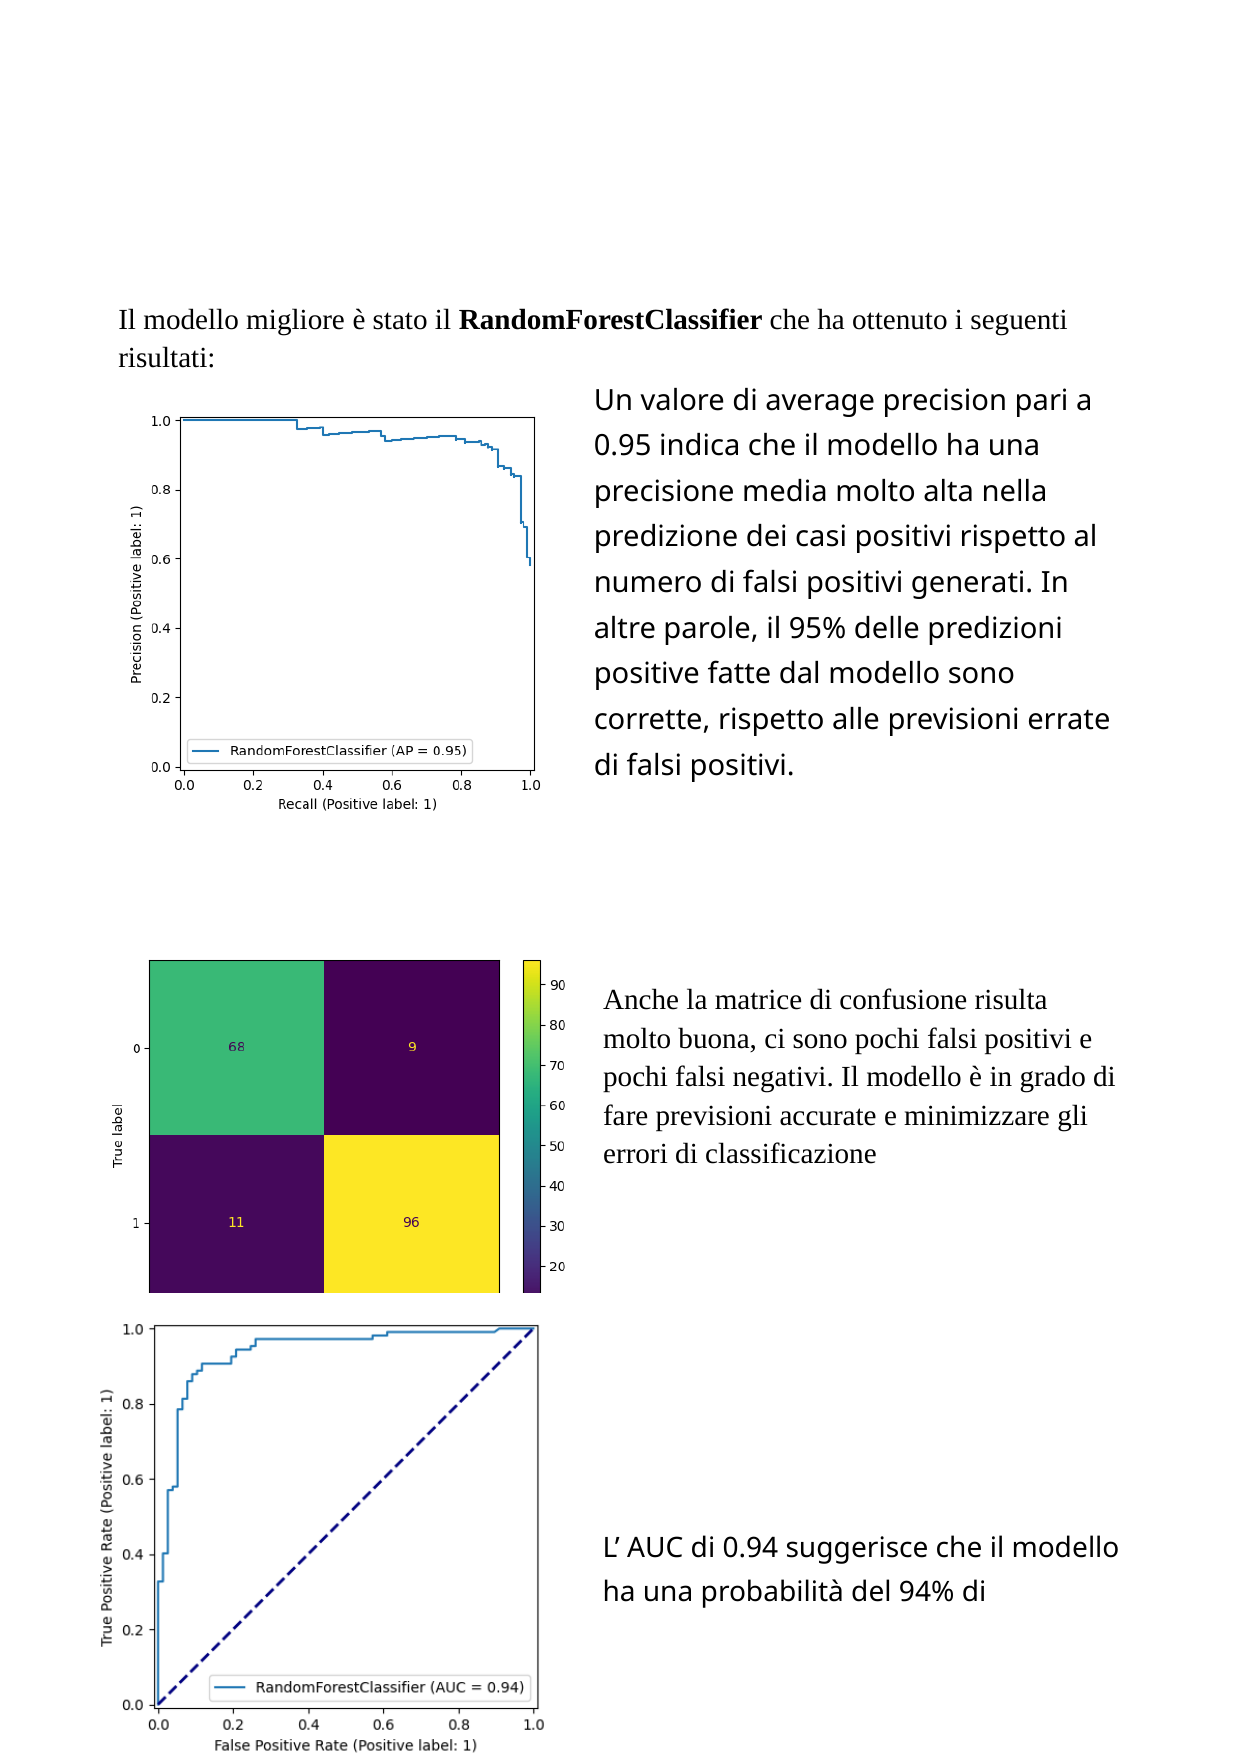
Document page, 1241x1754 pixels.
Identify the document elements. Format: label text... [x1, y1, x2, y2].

text Il modello migliore è stato il RandomForestClassifier che ha ottenuto i seguenti risultati: [118, 417, 1122, 489]
text L’ AUC di 0.94 suggerisce che il modello ha una probabilità del 94% di classificare correttamente una coppia casuale di istanze, in cui una istanza positiva è classificata più alta di una istanza negativa. Ci dice che il modello ha ottenuto risultati eccellenti nella classificazione binaria [118, 1383, 1122, 1598]
text Un valore di average precision pari a 0.95 indica che il modello ha una precisione media molto alta nella predizione dei casi positivi rispetto al numero di falsi positivi generati. In altre parole, il 95% delle predizioni positive fatte dal modello sono corrette, rispetto alle previsioni errate di falsi positivi. [118, 494, 1122, 717]
picture [71, 1541, 586, 1751]
text Anche la matrice di confusione risulta molto buona, ci sono pochi falsi positivi e pochi falsi negativi. Il modello è in grado di fare previsioni accurate e minimizzare gli errori di classificazione [118, 915, 1122, 1026]
